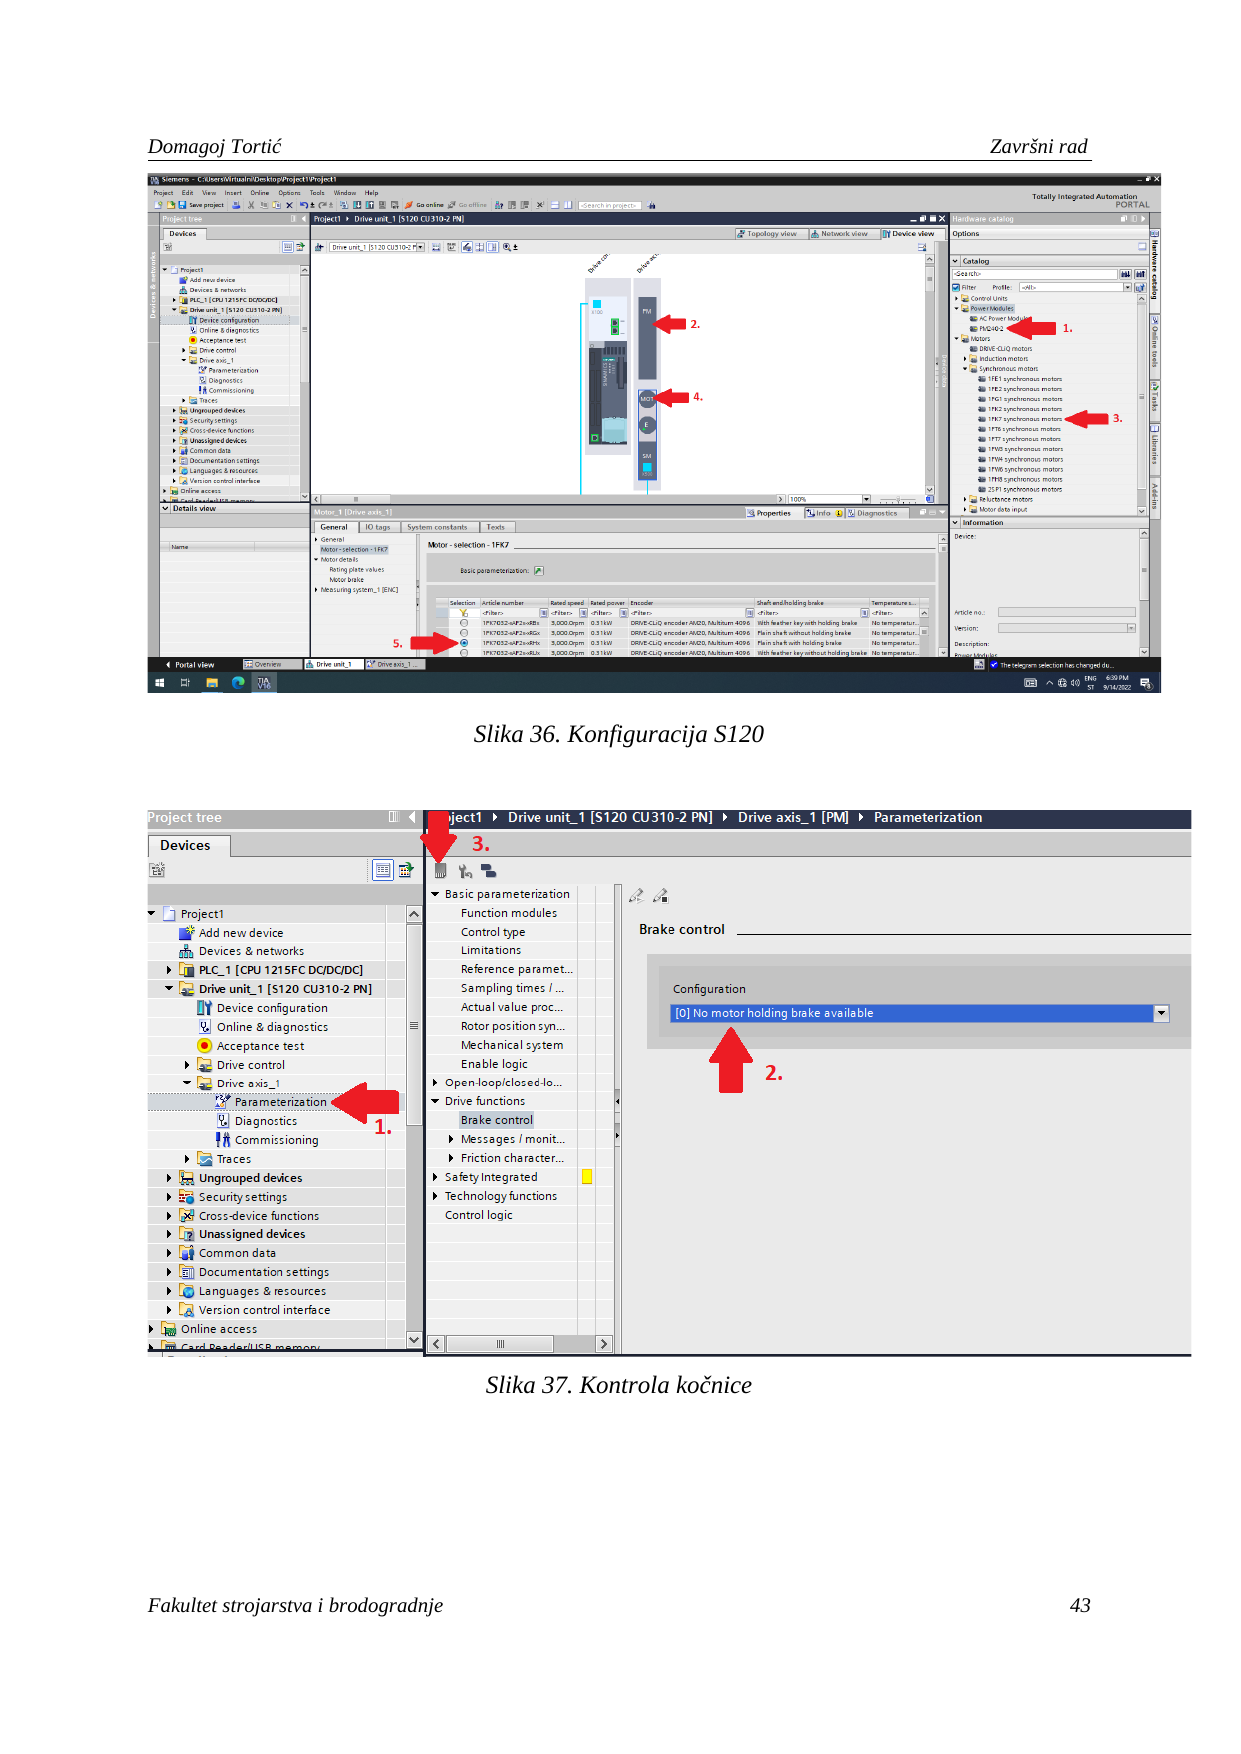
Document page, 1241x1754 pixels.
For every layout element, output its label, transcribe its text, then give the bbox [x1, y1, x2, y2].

list Slika 37. Kontrola kočnice [148, 1371, 1092, 1399]
picture [147, 810, 1192, 1357]
picture [147, 173, 1162, 693]
text Slika 36. Konfiguracija S120 [148, 719, 1092, 748]
